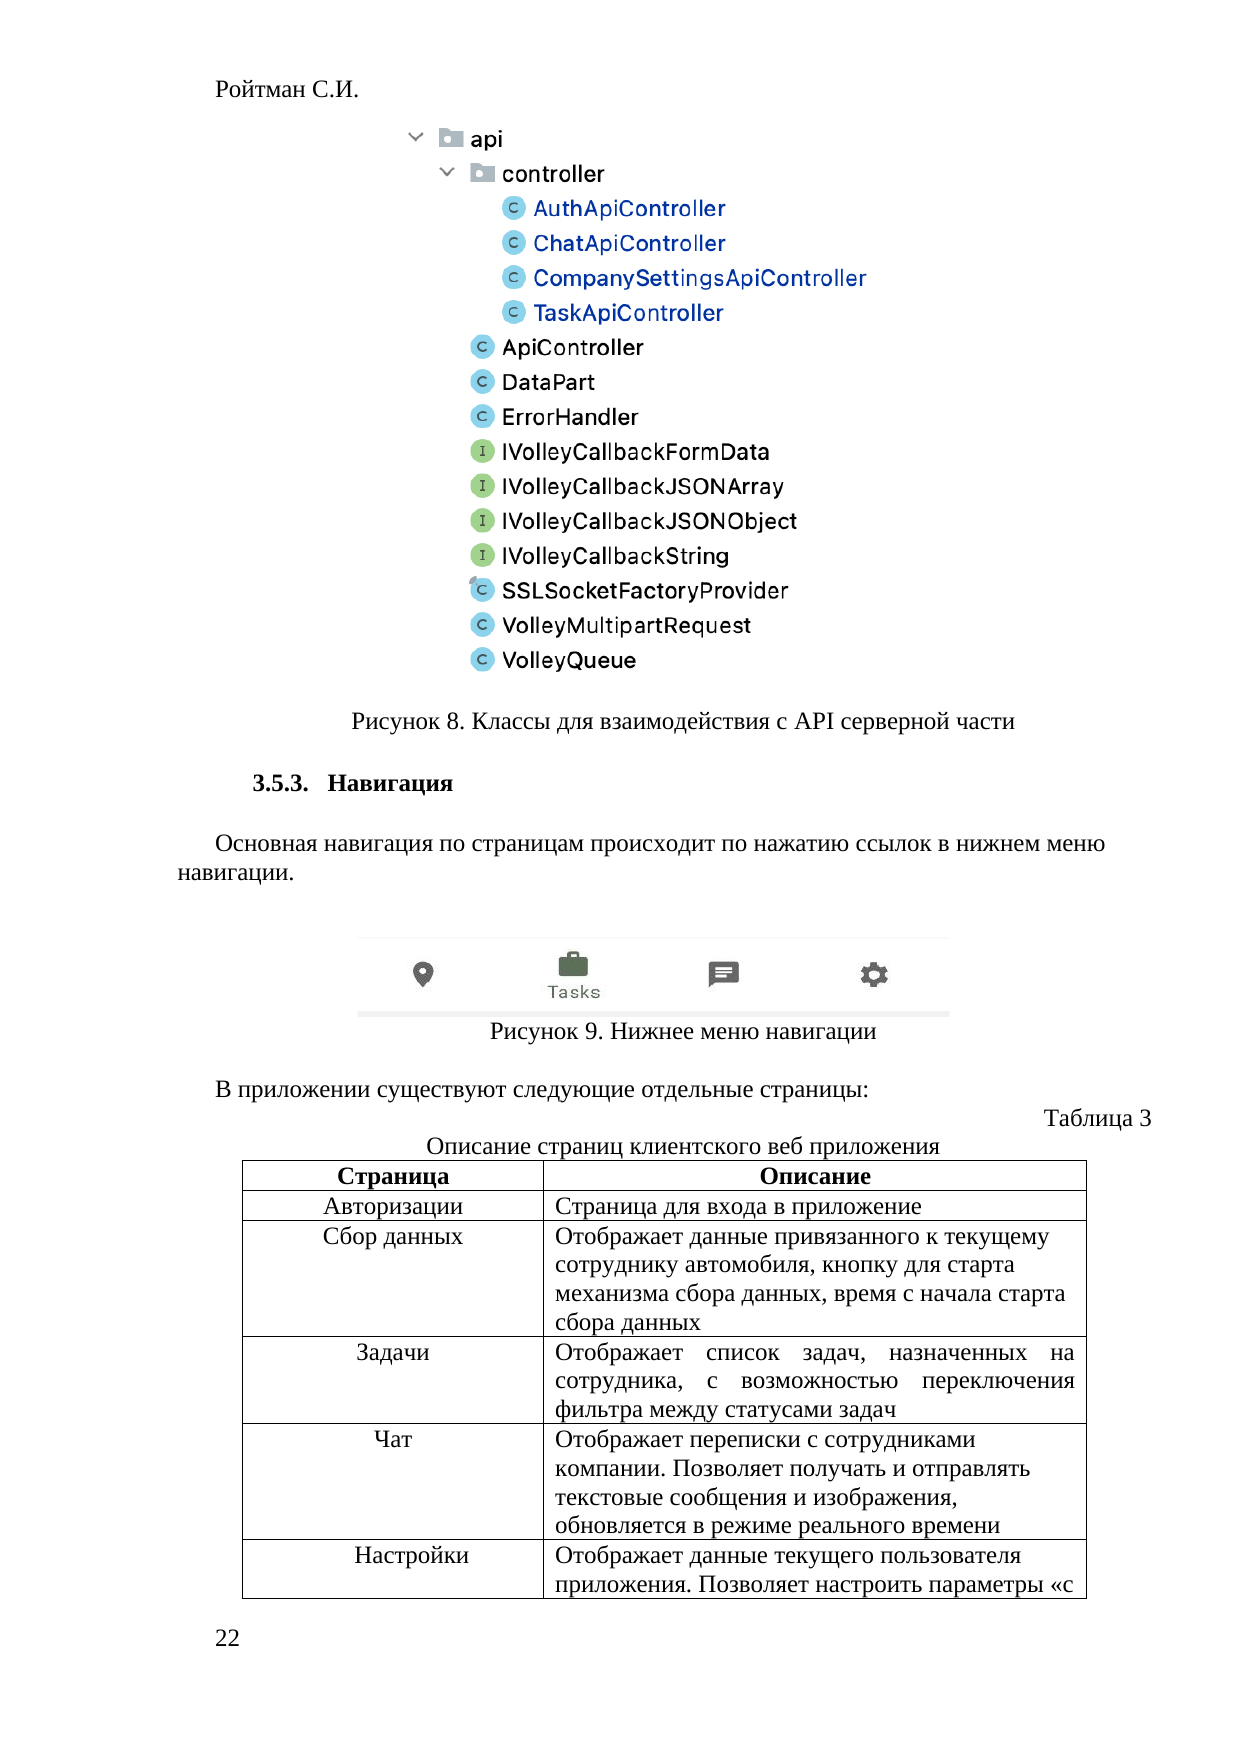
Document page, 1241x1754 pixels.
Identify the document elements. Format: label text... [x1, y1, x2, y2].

table_header Описание [544, 1161, 1086, 1190]
text Таблица 3 [177, 1103, 1152, 1131]
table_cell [544, 1540, 1086, 1598]
text Рисунок 8. Классы для взаимодействия с API серверной части [177, 706, 1152, 735]
table_cell Чат [243, 1424, 543, 1539]
text В приложении существуют следующие отдельные страницы: [177, 1074, 1152, 1103]
table_cell Отображает список задач, назначенных на сотрудника, с возможностью переключения фильтра между статусами задач [544, 1337, 1086, 1423]
picture [357, 937, 950, 1017]
table_cell Настройки [243, 1540, 543, 1598]
text Описание страниц клиентского веб приложения [177, 1131, 1152, 1160]
table_header Страница [243, 1161, 543, 1190]
table_cell Задачи [243, 1337, 543, 1423]
subtitle Навигация [252, 768, 1152, 797]
text Основная навигация по страницам происходит по нажатию ссылок в нижнем меню навигации. [177, 828, 1152, 885]
table_cell Отображает переписки с сотрудниками компании. Позволяет получать и отправлять текстовые сообщения и изображения, обновляется в режиме реального времени [544, 1424, 1086, 1539]
table_cell Авторизации [243, 1191, 543, 1220]
table_cell Сбор данных [243, 1221, 543, 1336]
table_cell Страница для входа в приложение [544, 1191, 1086, 1220]
picture [397, 117, 882, 678]
table_cell Отображает данные привязанного к текущему сотруднику автомобиля, кнопку для старта механизма сбора данных, время с начала старта сбора данных [544, 1221, 1086, 1336]
